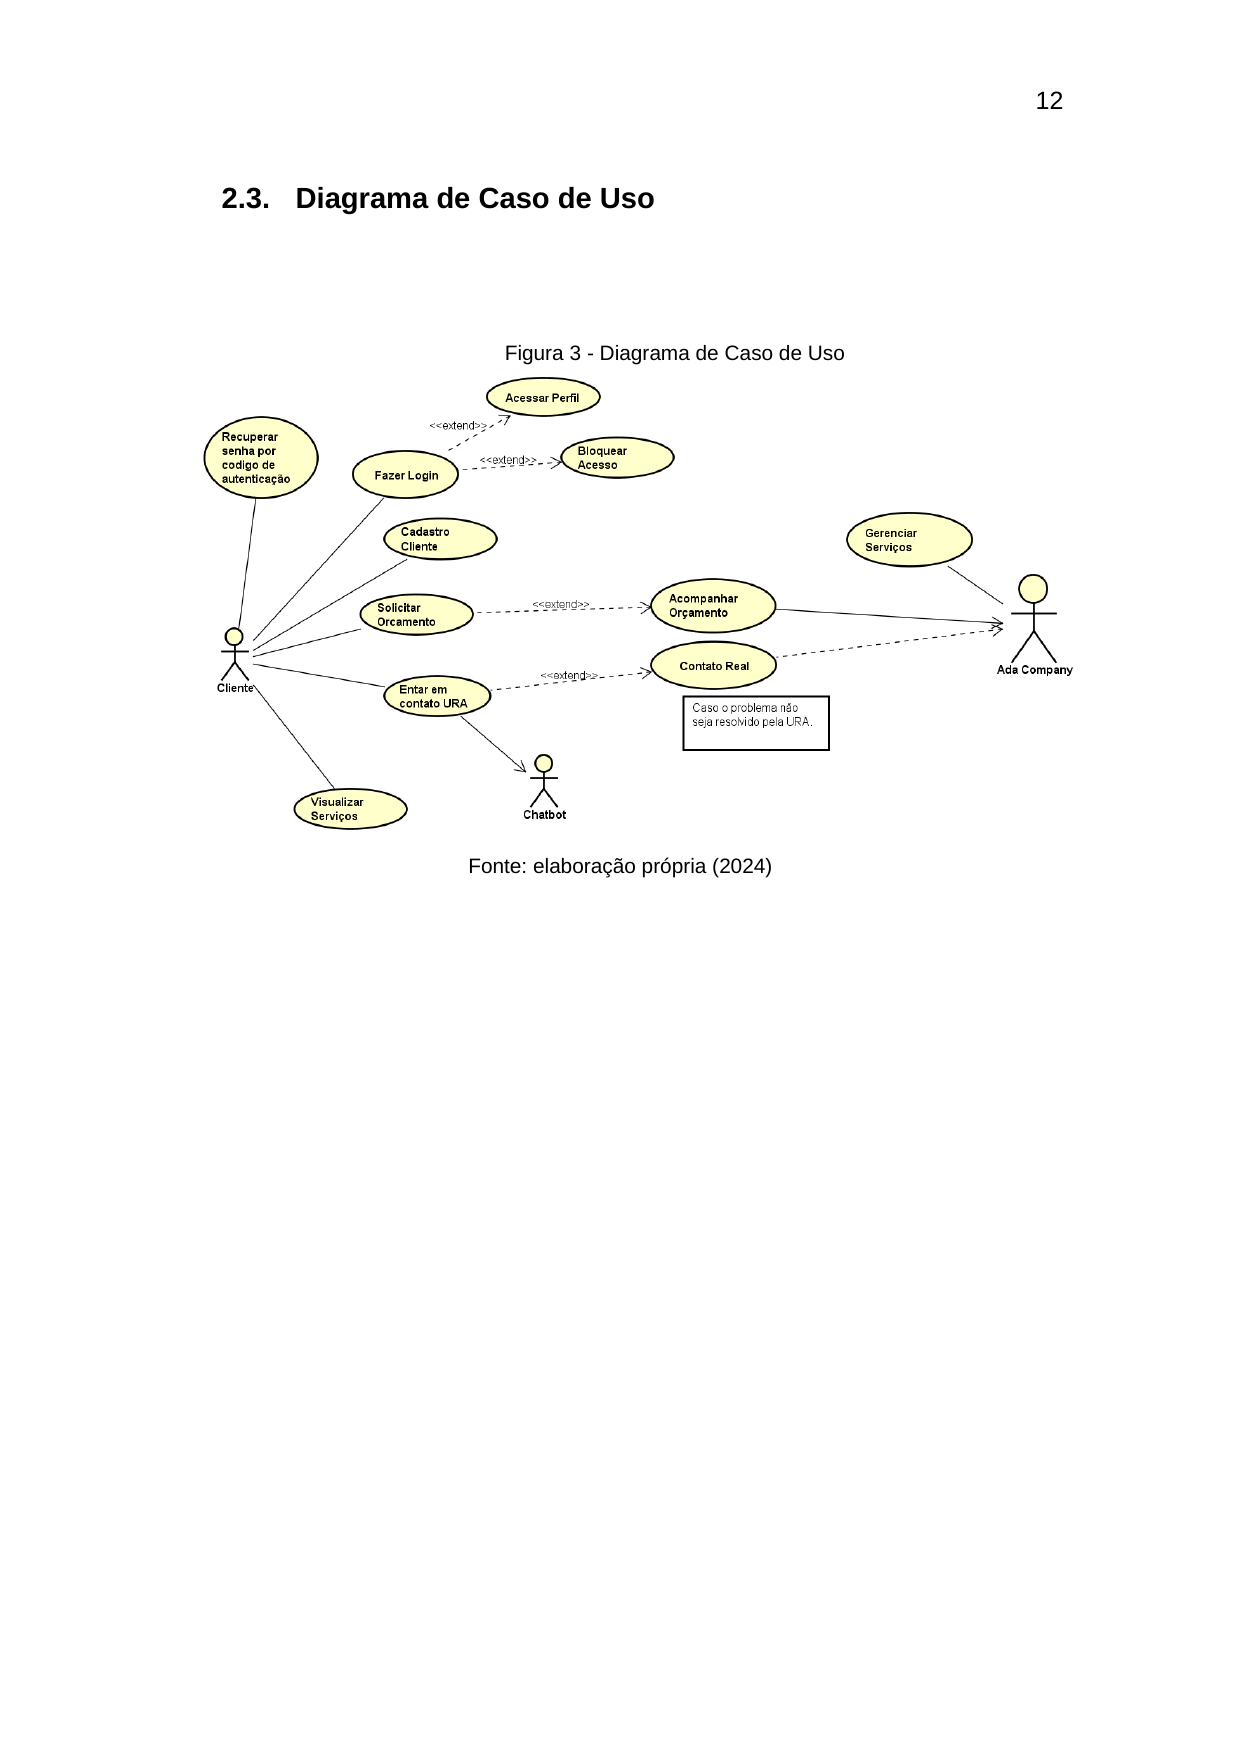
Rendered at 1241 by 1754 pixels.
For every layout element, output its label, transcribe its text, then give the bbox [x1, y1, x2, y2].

picture [194, 371, 1081, 850]
subtitle Diagrama de Caso de Uso [221, 181, 1063, 215]
